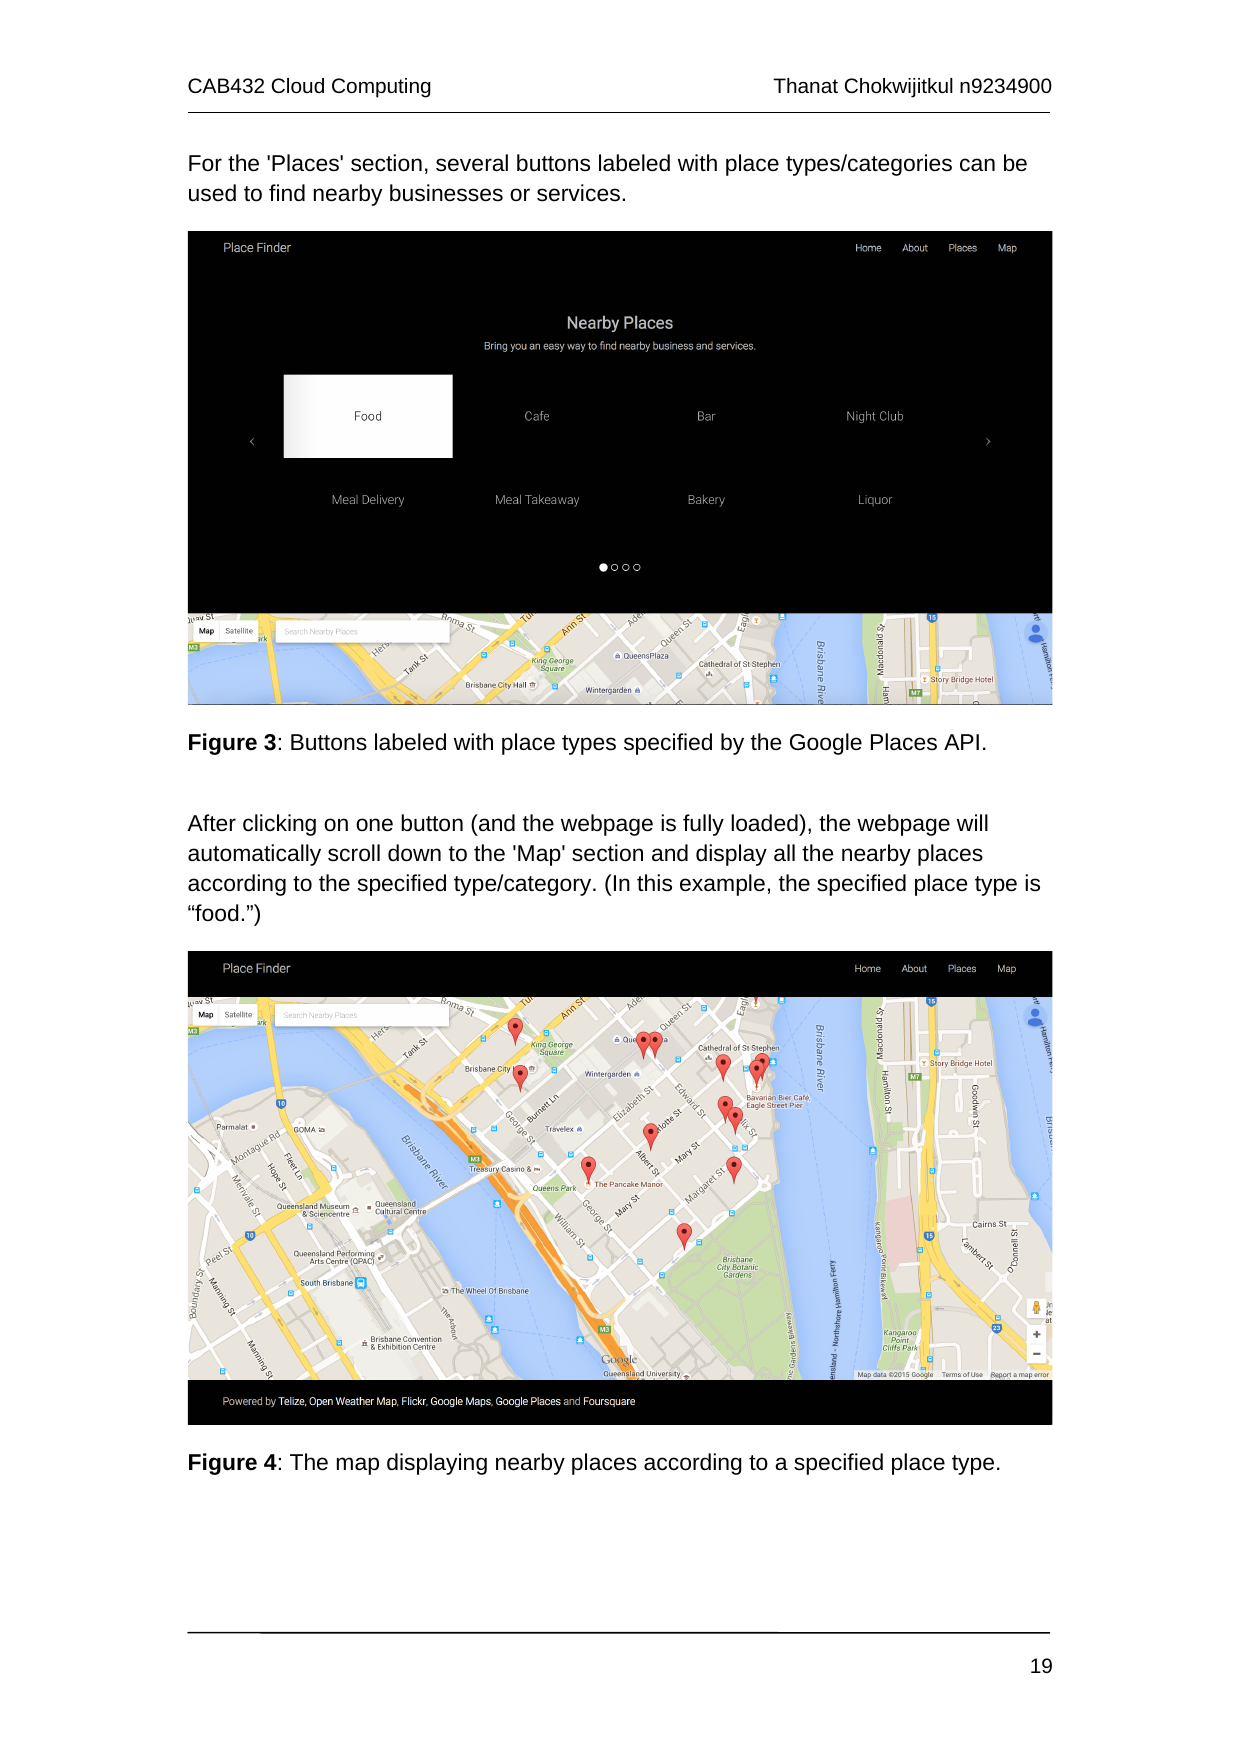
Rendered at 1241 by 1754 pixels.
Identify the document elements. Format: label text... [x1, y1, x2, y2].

picture [187, 951, 1053, 1425]
text Figure 4: The map displaying nearby places according to a specified place type. [187, 1449, 1053, 1476]
text After clicking on one button (and the webpage is fully loaded), the webpage will automatically scroll down to the 'Map' section and display all the nearby places according to the specified type/category. (In this example, the specified place type is “food.”) [187, 809, 1053, 926]
picture [187, 231, 1053, 705]
text Figure 3: Buttons labeled with place types specified by the Google Places API. [187, 729, 1053, 756]
text For the 'Places' section, several buttons labeled with place types/categories can be used to find nearby businesses or services. [187, 150, 1053, 207]
